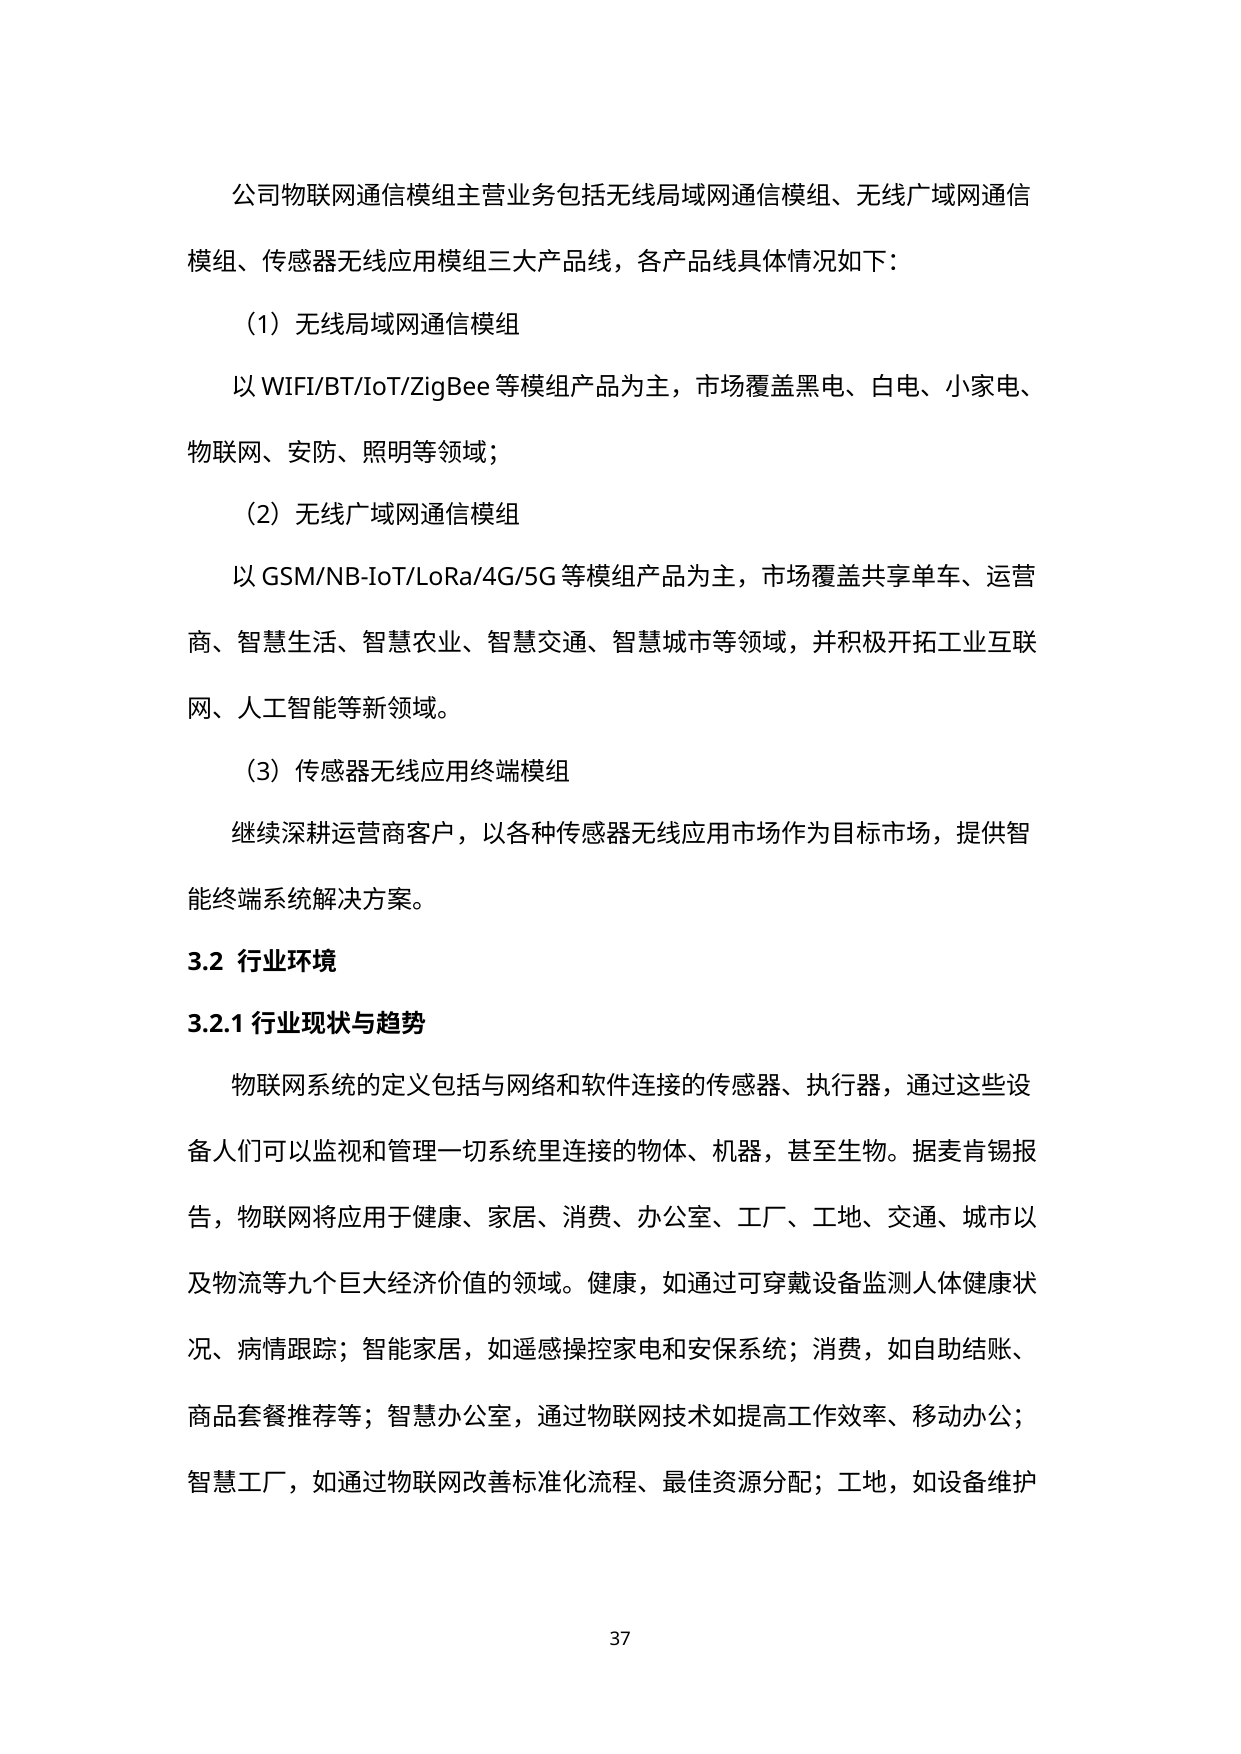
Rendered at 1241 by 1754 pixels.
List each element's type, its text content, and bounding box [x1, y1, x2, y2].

text （2）无线广域网通信模组 [187, 491, 1053, 535]
text 以GSM/NB-IoT/LoRa/4G/5G等模组产品为主，市场覆盖共享单车、运营商、智慧生活、智慧农业、智慧交通、智慧城市等领域，并积极开拓工业互联网、人工智能等新领域。 [187, 553, 1053, 729]
text （1）无线局域网通信模组 [187, 300, 1053, 344]
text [187, 1062, 1053, 1502]
list 行业环境 [187, 937, 1053, 982]
text 继续深耕运营商客户，以各种传感器无线应用市场作为目标市场，提供智能终端系统解决方案。 [187, 809, 1053, 919]
text 3.2.1 行业现状与趋势 [187, 1000, 1053, 1044]
text 以WIFI/BT/IoT/ZigBee等模组产品为主，市场覆盖黑电、白电、小家电、物联网、安防、照明等领域； [187, 362, 1053, 472]
text 公司物联网通信模组主营业务包括无线局域网通信模组、无线广域网通信模组、传感器无线应用模组三大产品线，各产品线具体情况如下： [187, 172, 1053, 282]
text （3）传感器无线应用终端模组 [187, 747, 1053, 791]
